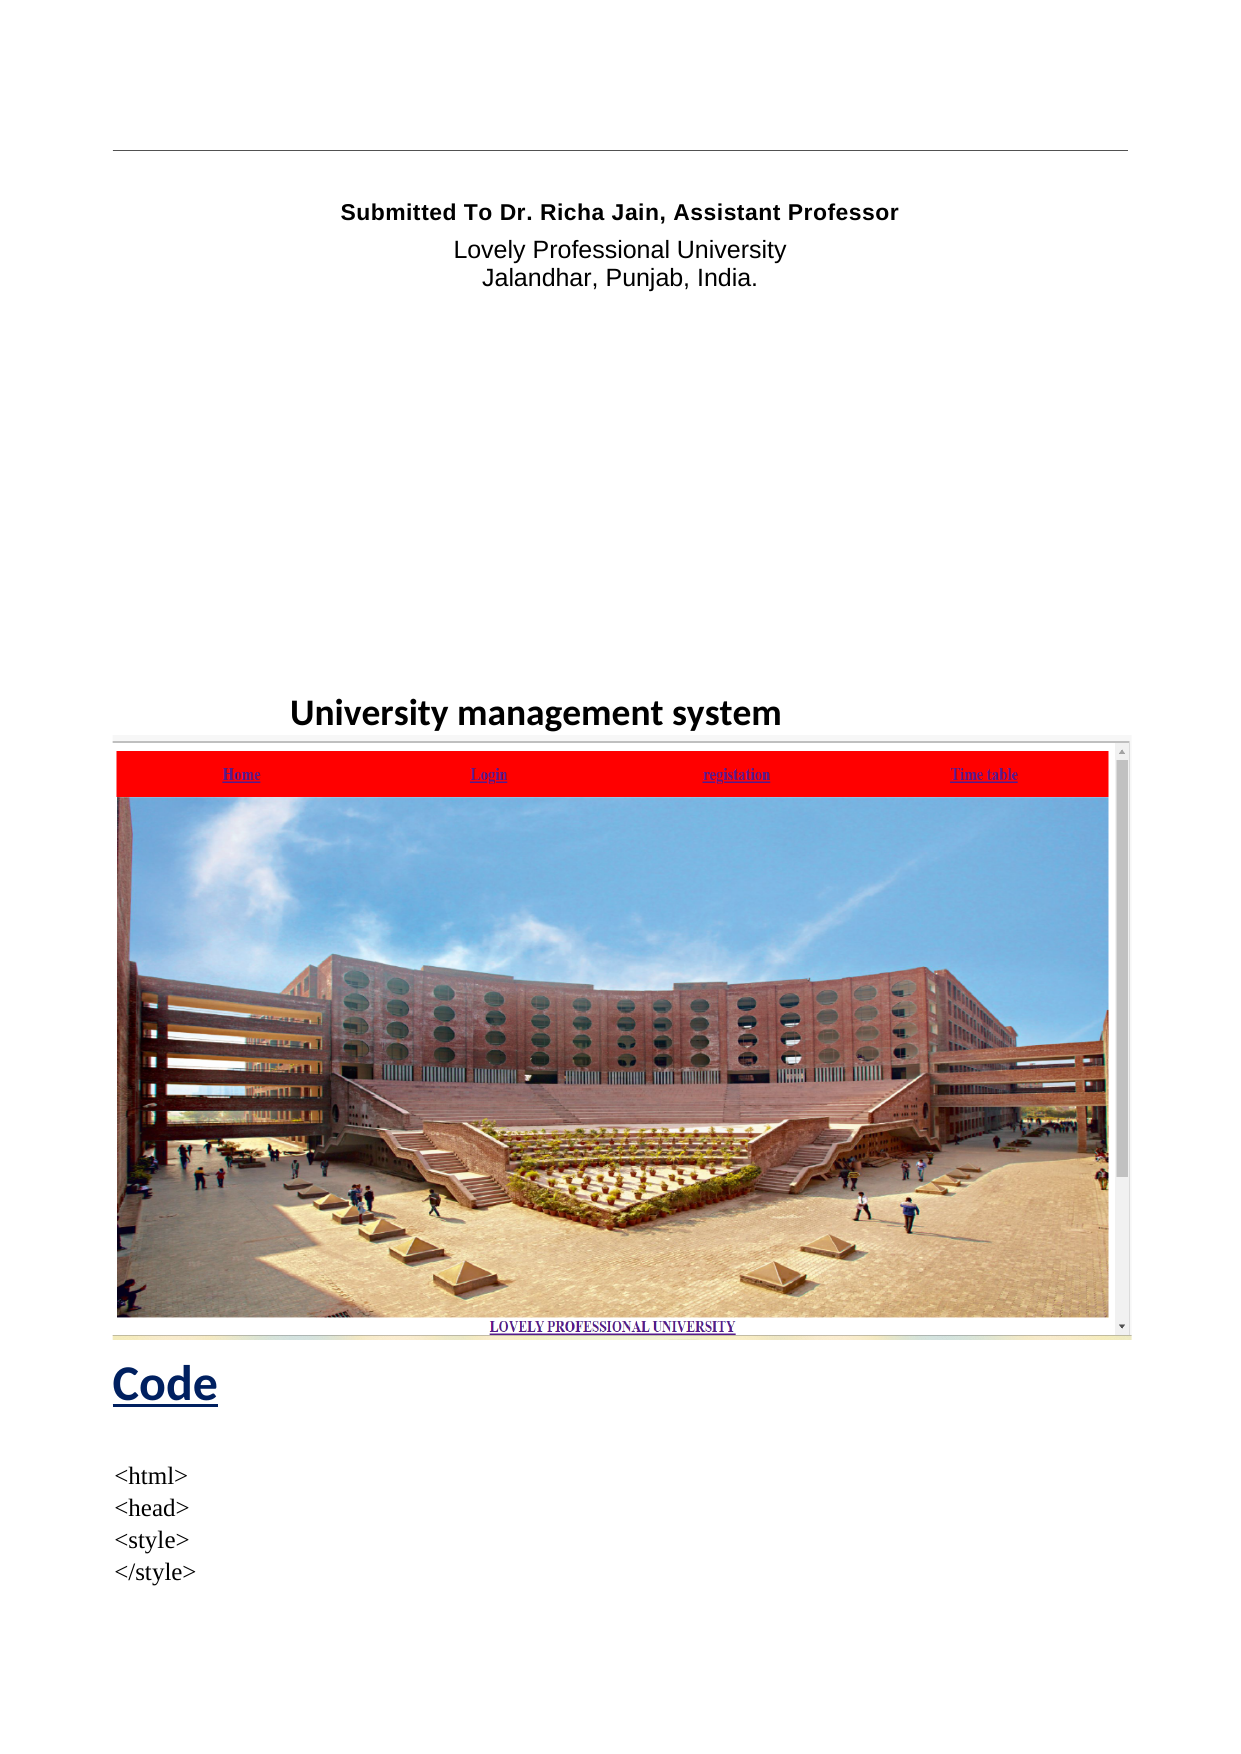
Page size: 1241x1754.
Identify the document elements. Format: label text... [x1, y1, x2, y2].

table_header <html> [113, 1460, 1128, 1492]
text University management system Code [112, 689, 1128, 735]
subtitle Submitted To Dr. Richa Jain, Assistant Professor [112, 151, 1128, 225]
text University management system Code [112, 1340, 1128, 1413]
table_cell <style> [113, 1524, 1128, 1555]
text Lovely Professional University [112, 235, 1128, 263]
table_cell </style> [113, 1555, 1128, 1587]
text Jalandhar, Punjab, India. [112, 263, 1128, 292]
picture [112, 735, 1132, 1340]
table_cell <head> [113, 1492, 1128, 1523]
